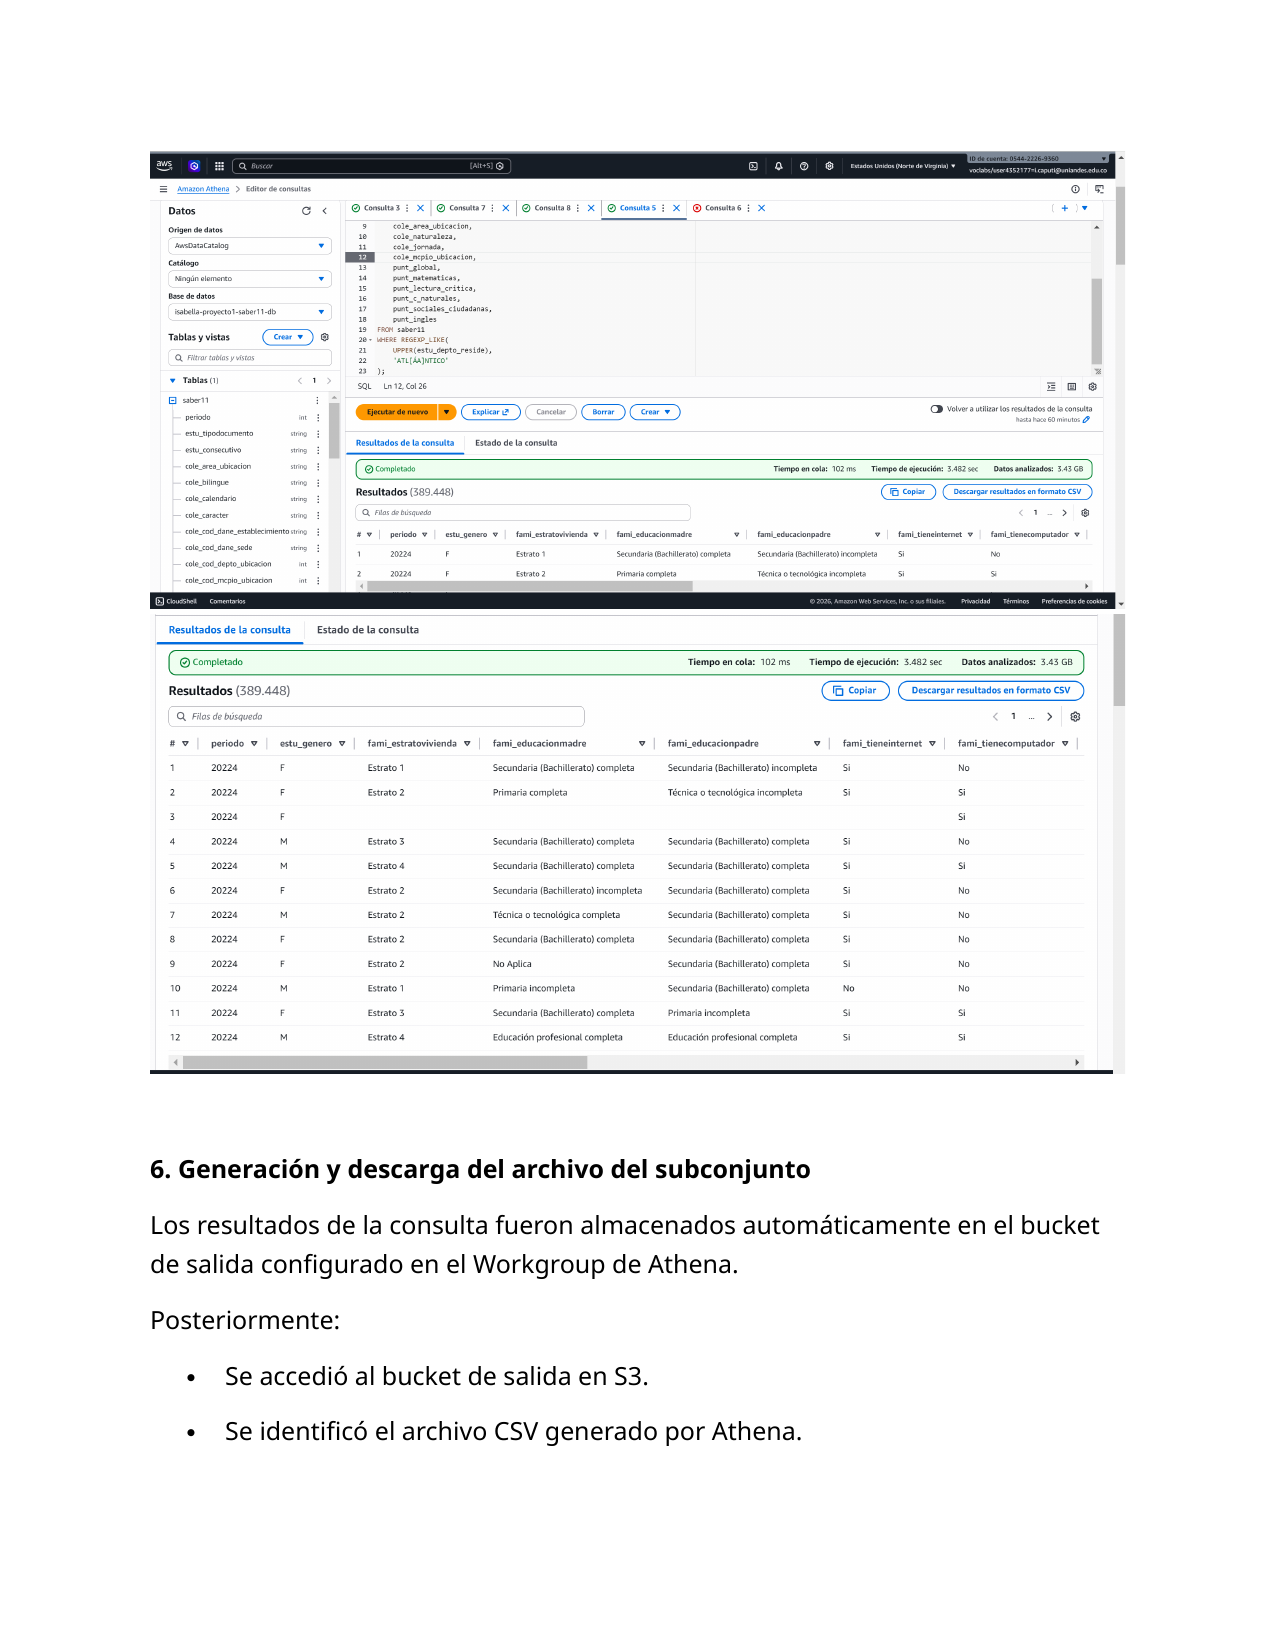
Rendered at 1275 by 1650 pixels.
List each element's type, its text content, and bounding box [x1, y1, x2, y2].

picture [150, 614, 1125, 1074]
text Los resultados de la consulta fueron almacenados automáticamente en el bucket de salida configurado en el Workgroup de Athena. [150, 1207, 1125, 1281]
text Posteriormente: [150, 1302, 1125, 1336]
list Se accedió al bucket de salida en S3. [187, 1358, 1125, 1392]
text 6. Generación y descarga del archivo del subconjunto [150, 1152, 1125, 1186]
picture [150, 150, 1125, 609]
list Se identificó el archivo CSV generado por Athena. [187, 1414, 1125, 1448]
